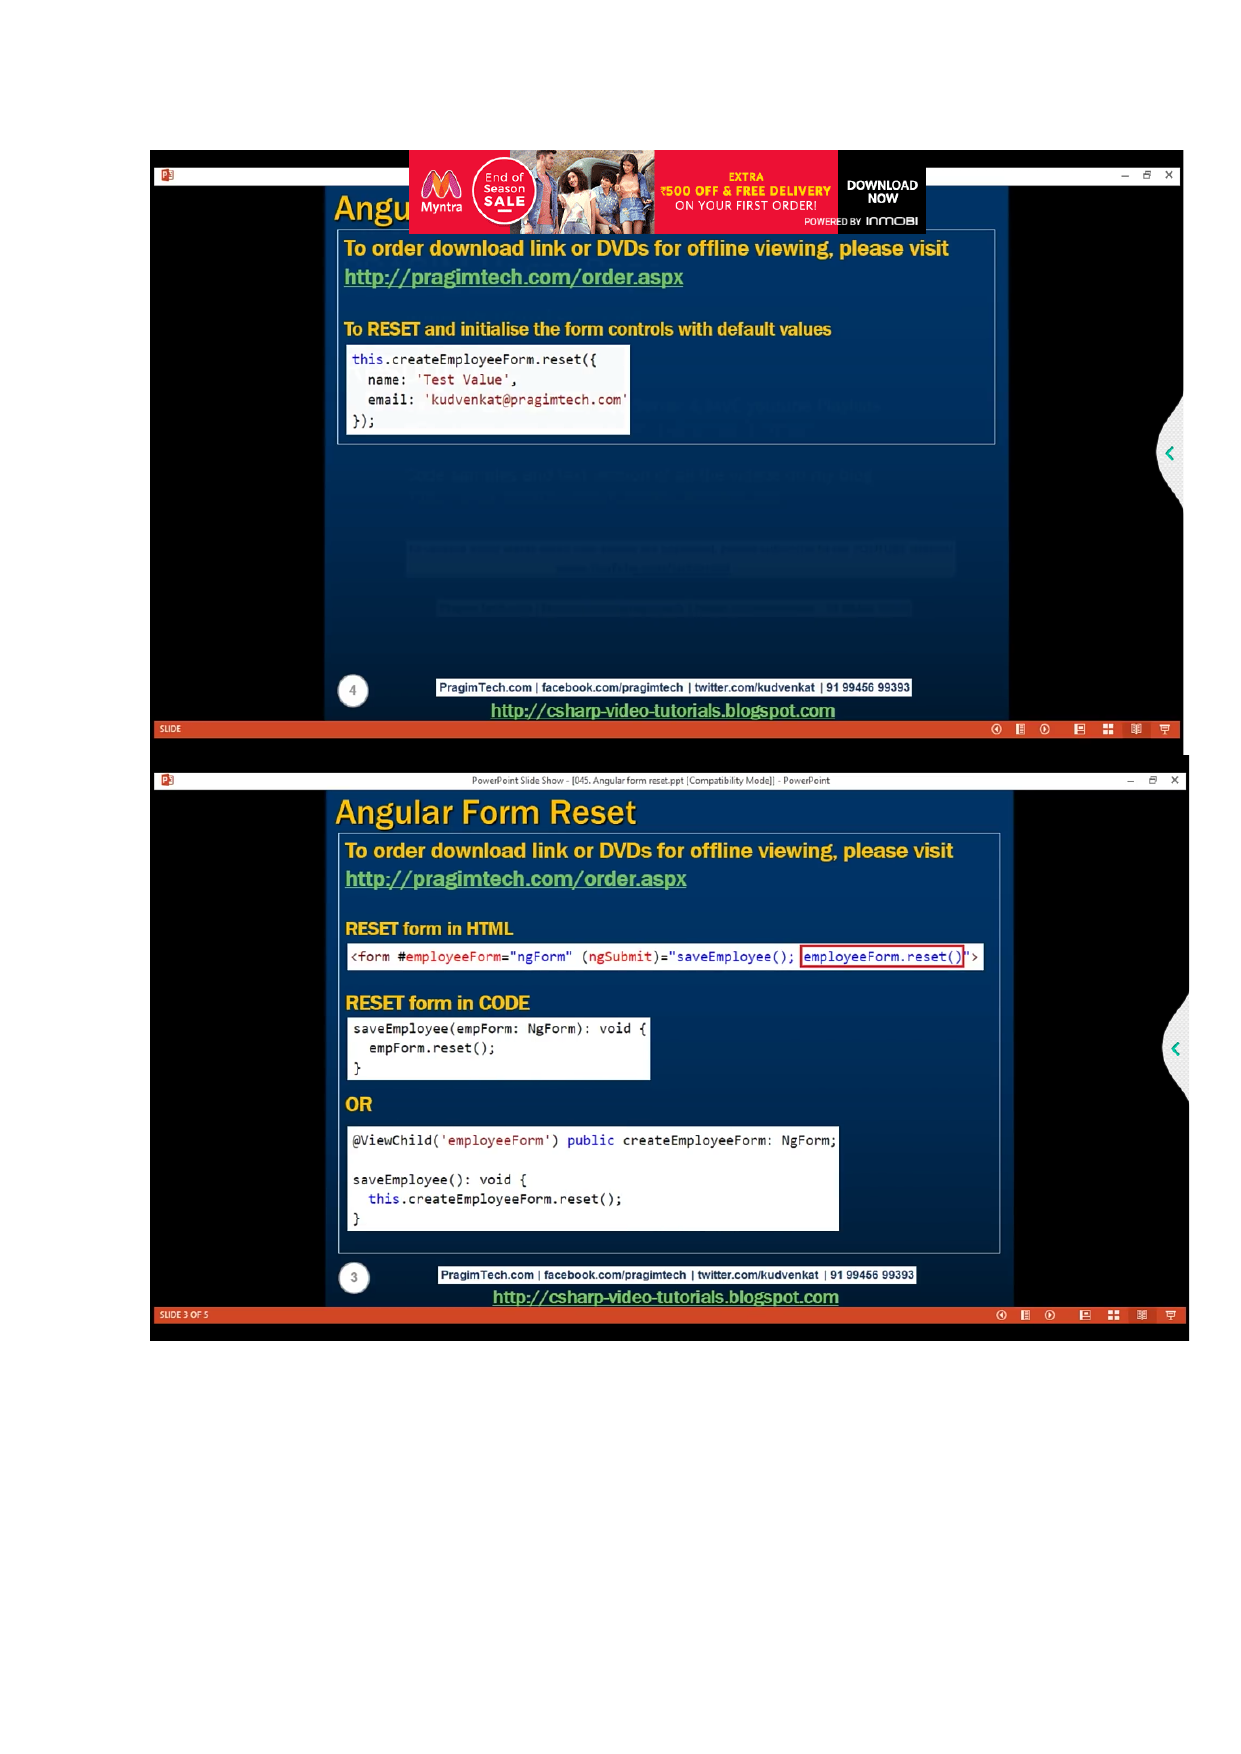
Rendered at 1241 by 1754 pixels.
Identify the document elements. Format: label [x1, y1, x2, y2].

picture [150, 150, 1190, 1341]
